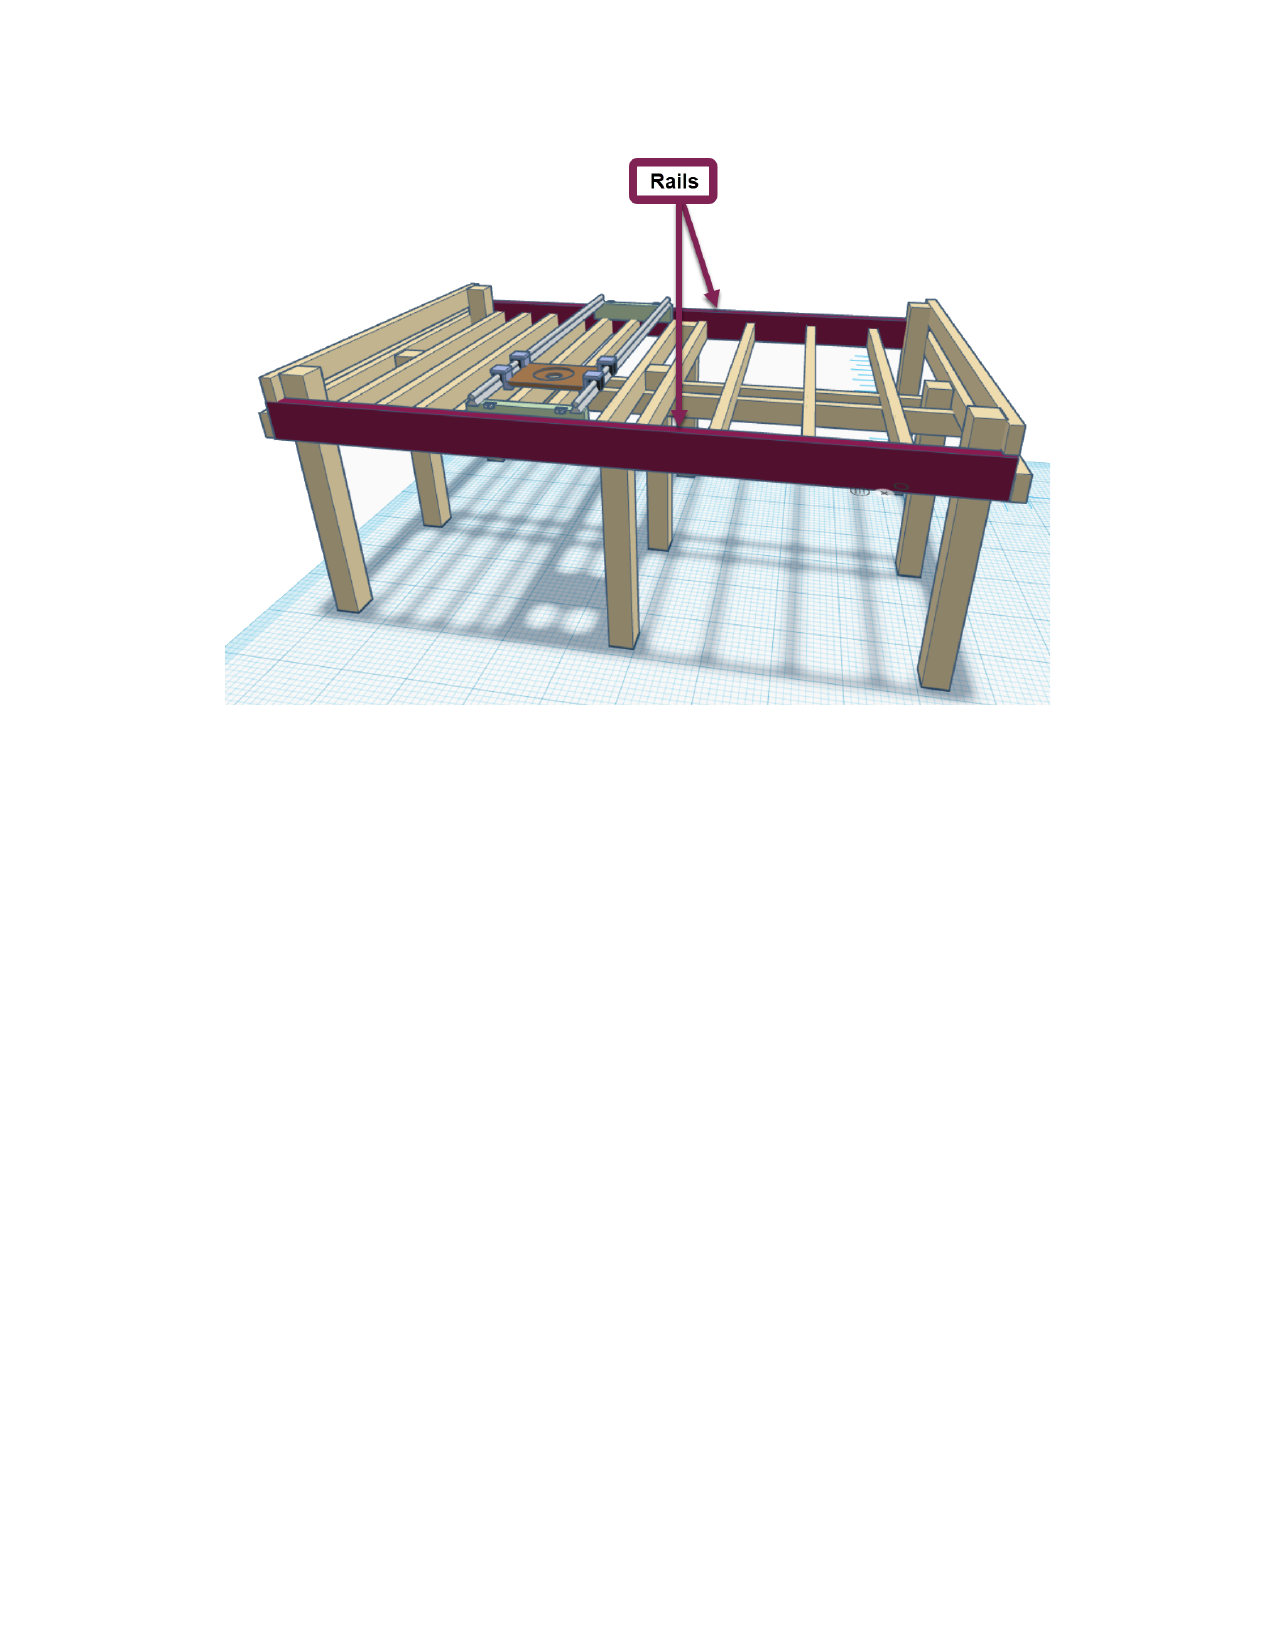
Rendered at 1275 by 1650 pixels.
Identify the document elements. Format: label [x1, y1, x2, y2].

picture [225, 150, 1050, 705]
